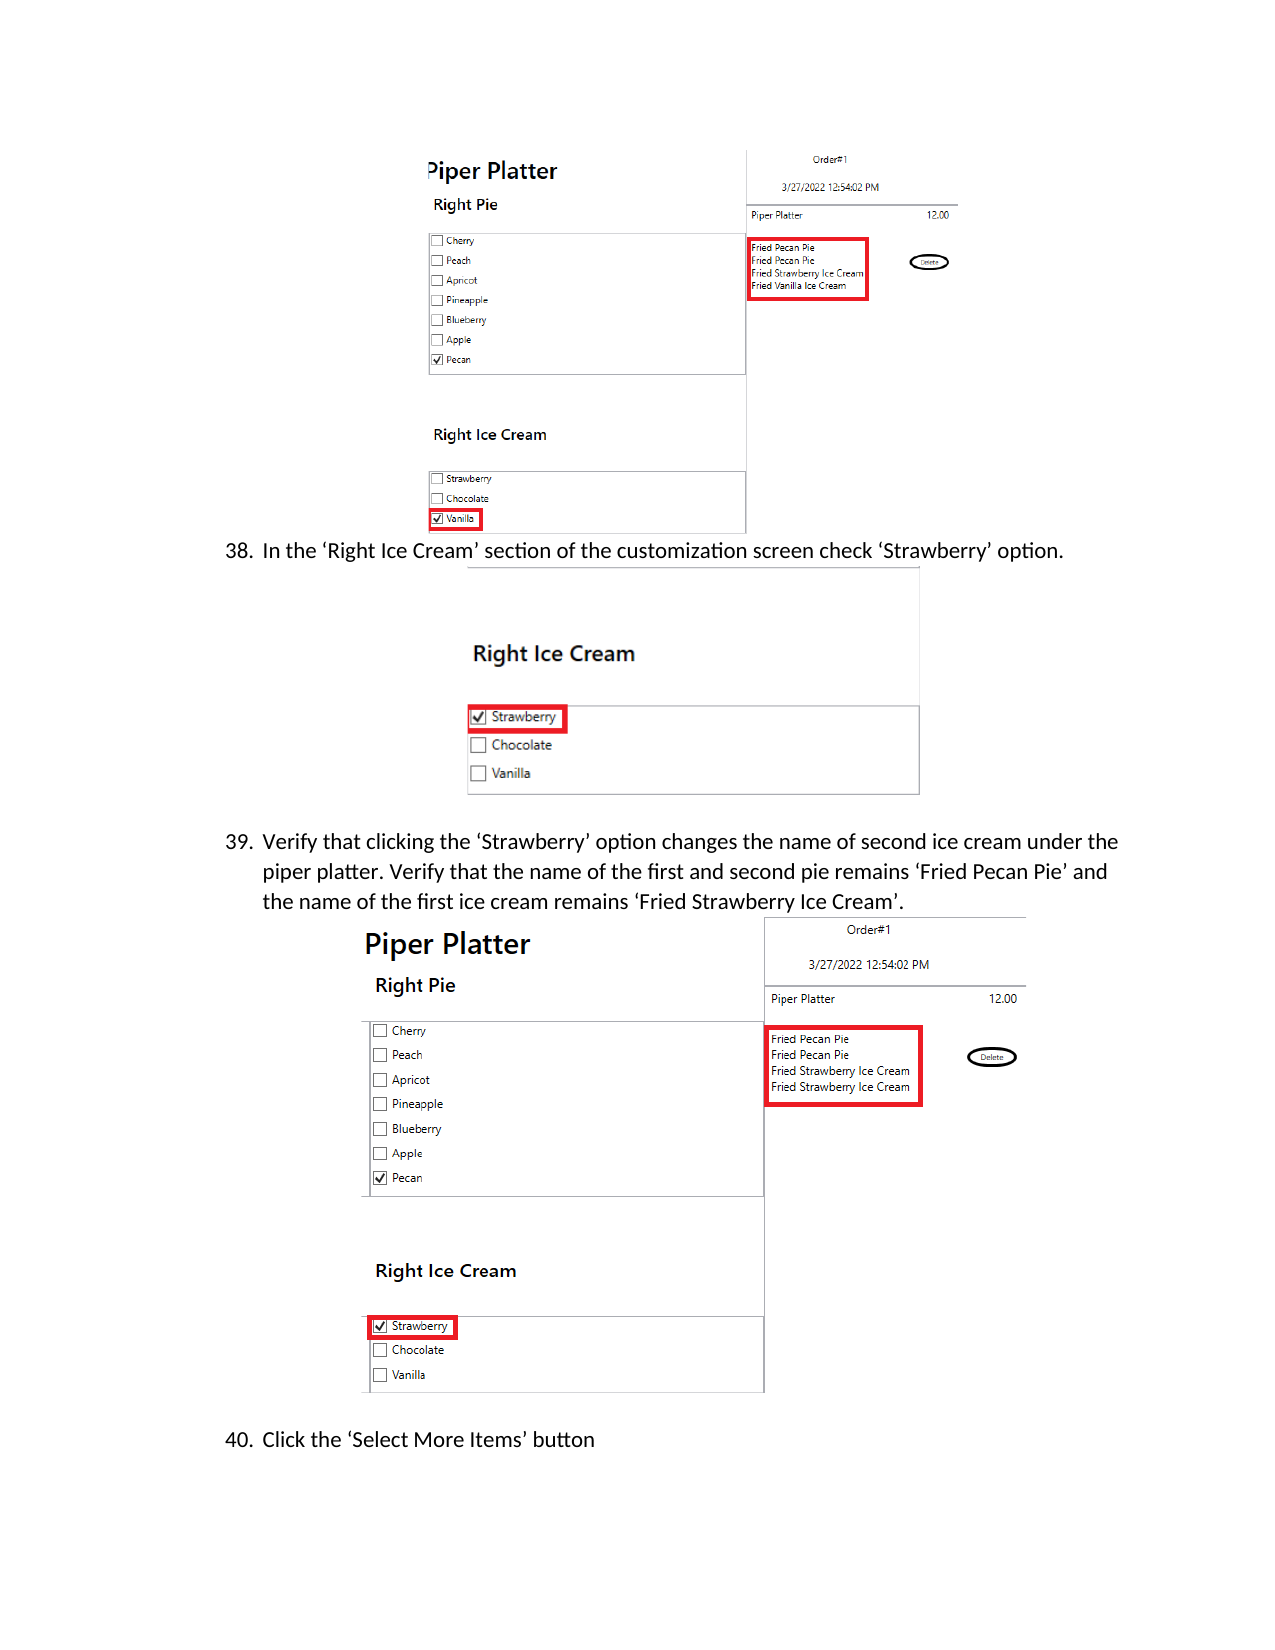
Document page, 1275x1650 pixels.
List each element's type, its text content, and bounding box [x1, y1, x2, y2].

picture [428, 150, 959, 534]
picture [361, 917, 1027, 1393]
list Verify that clicking the ‘Strawberry’ option changes the name of second ice cream under the piper platter. Verify that the name of the first and second pie remains ‘Fried Pecan Pie’ and the name of the first ice cream remains ‘Fried Strawberry Ice Cream’. [225, 827, 1125, 915]
picture [467, 566, 920, 795]
list In the ‘Right Ice Cream’ section of the customization screen check ‘Strawberry’ option. [225, 536, 1125, 564]
list Click the ‘Select More Items’ button [225, 1425, 1125, 1453]
